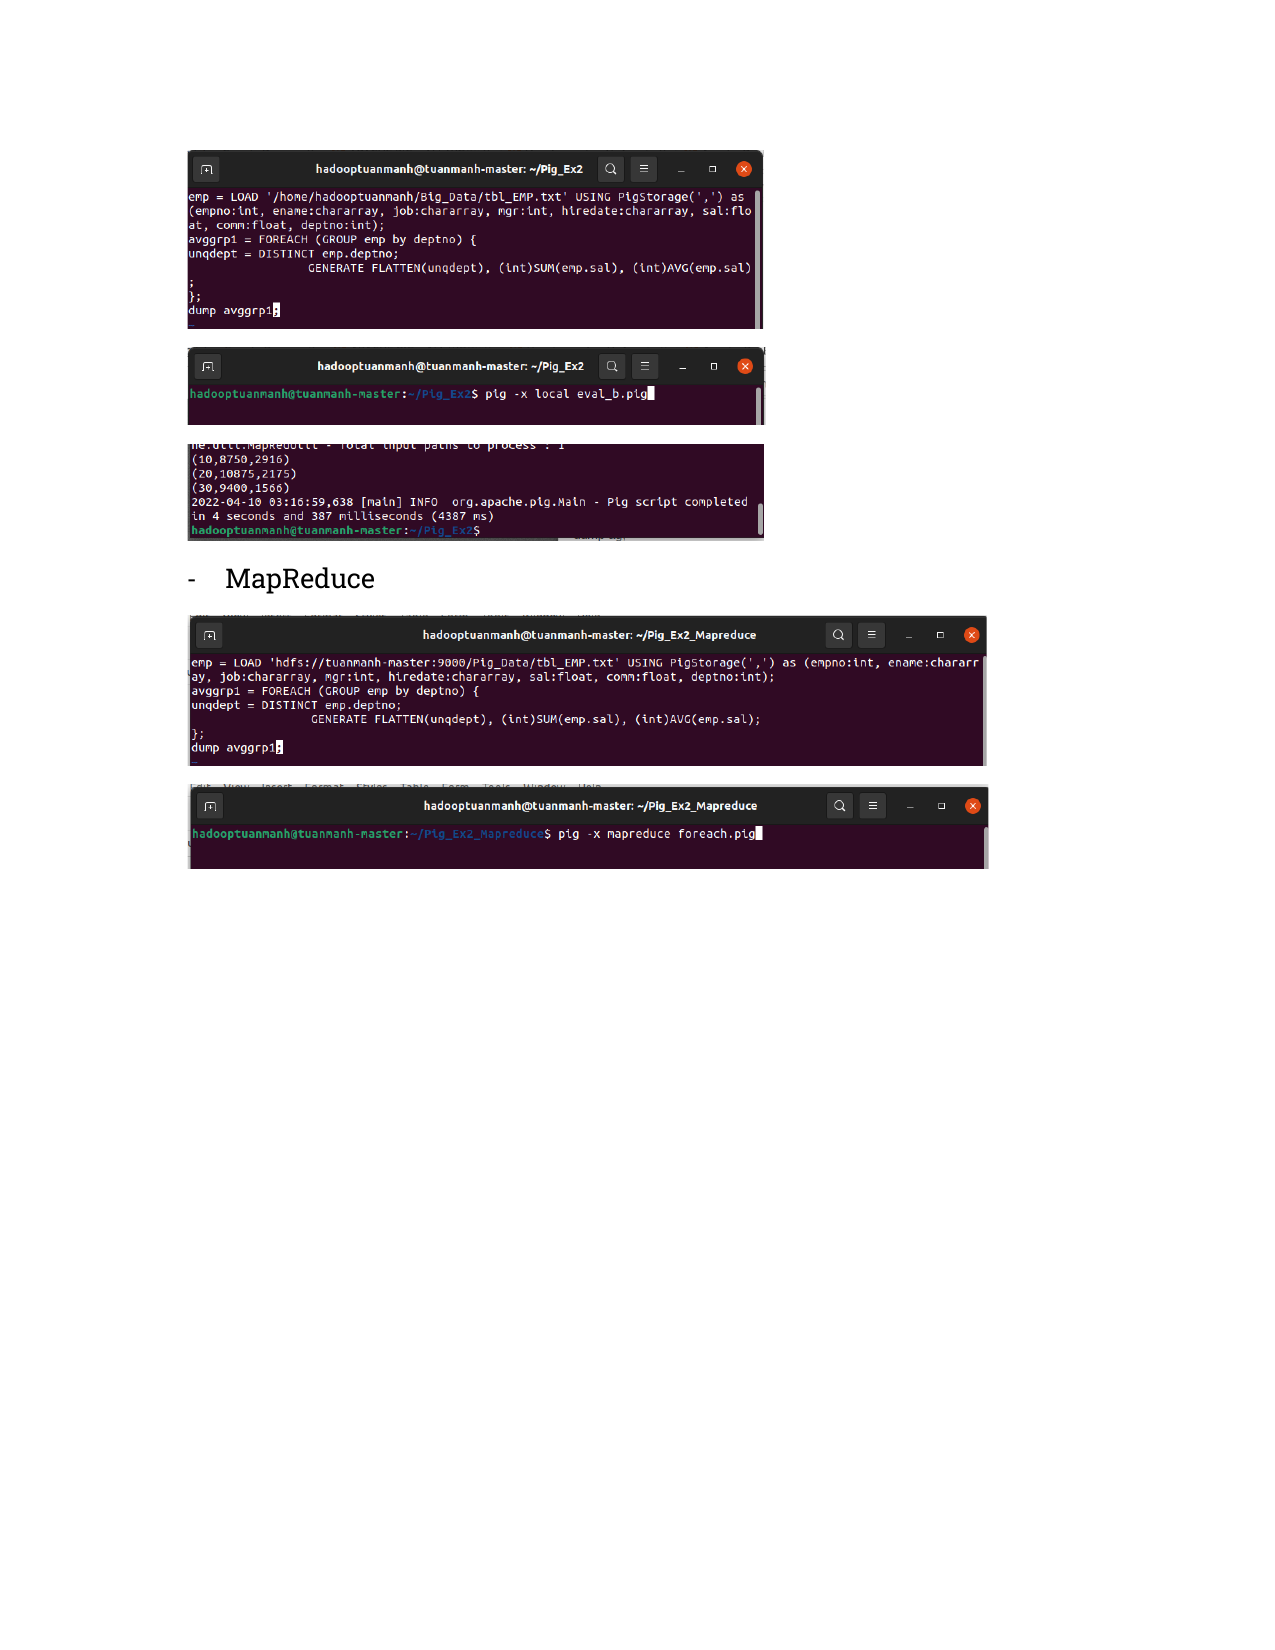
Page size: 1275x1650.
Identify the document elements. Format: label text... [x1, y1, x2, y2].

list MapReduce [187, 560, 1125, 596]
picture [187, 347, 766, 425]
picture [187, 615, 987, 766]
picture [187, 784, 989, 869]
picture [187, 150, 764, 329]
picture [187, 444, 764, 541]
